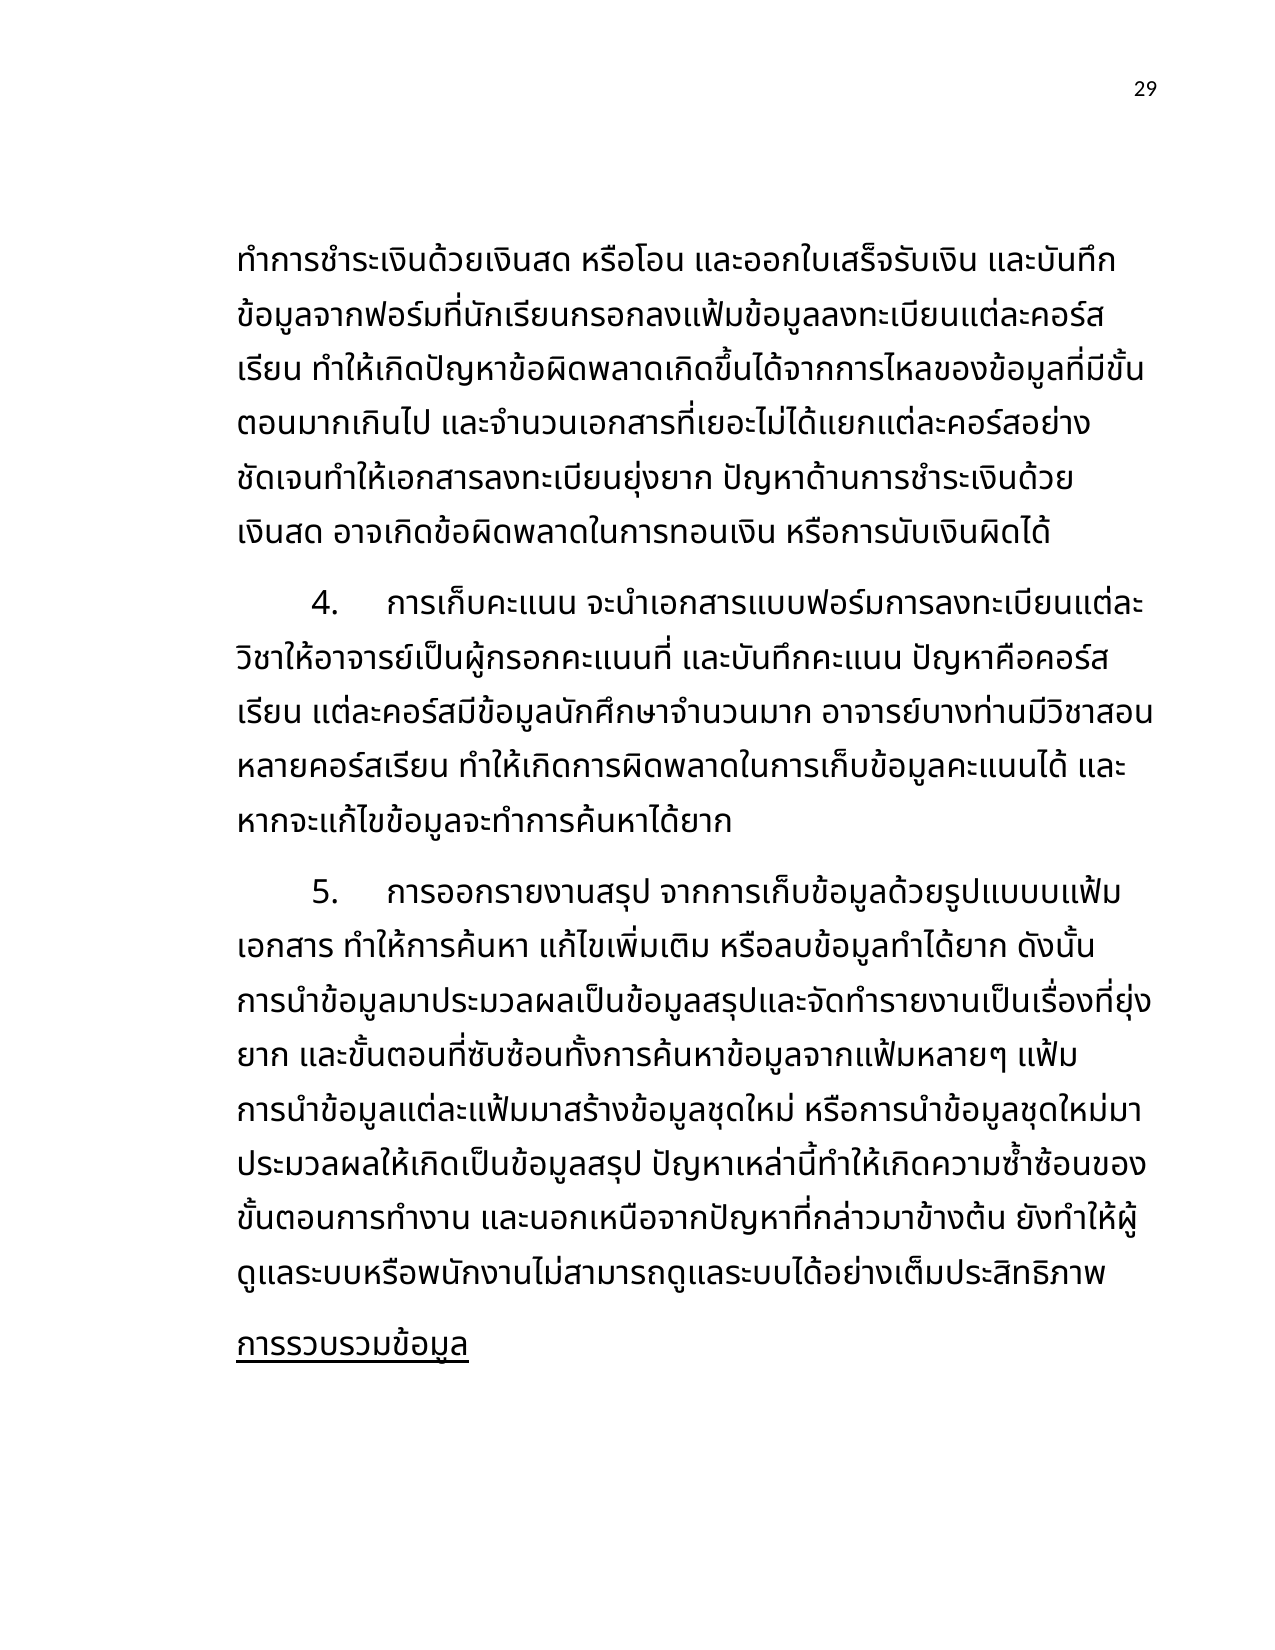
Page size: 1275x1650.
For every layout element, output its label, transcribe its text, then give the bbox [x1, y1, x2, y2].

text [236, 236, 1157, 558]
text 4. การเก็บคะแนน จะนำเอกสารแบบฟอร์มการลงทะเบียนแต่ละวิชาให้อาจารย์เป็นผู้กรอกคะแนนที่ และบันทึกคะแนน ปัญหาคือคอร์สเรียน แต่ละคอร์สมีข้อมูลนักศึกษาจำนวนมาก อาจารย์บางท่านมีวิชาสอนหลายคอร์สเรียน ทำให้เกิดการผิดพลาดในการเก็บข้อมูลคะแนนได้ และหากจะแก้ไขข้อมูลจะทำการค้นหาได้ยาก [236, 579, 1157, 847]
text 5. การออกรายงานสรุป จากการเก็บข้อมูลด้วยรูปแบบบแฟ้มเอกสาร ทำให้การค้นหา แก้ไขเพิ่มเติม หรือลบข้อมูลทำได้ยาก ดังนั้นการนำข้อมูลมาประมวลผลเป็นข้อมูลสรุปและจัดทำรายงานเป็นเรื่องที่ยุ่งยาก และขั้นตอนที่ซับซ้อนทั้งการค้นหาข้อมูลจากแฟ้มหลายๆ แฟ้ม การนำข้อมูลแต่ละแฟ้มมาสร้างข้อมูลชุดใหม่ หรือการนำข้อมูลชุดใหม่มาประมวลผลให้เกิดเป็นข้อมูลสรุป ปัญหาเหล่านี้ทำให้เกิดความซ้ำซ้อนของขั้นตอนการทำงาน และนอกเหนือจากปัญหาที่กล่าวมาข้างต้น ยังทำให้ผู้ดูแลระบบหรือพนักงานไม่สามารถดูแลระบบได้อย่างเต็มประสิทธิภาพ [236, 868, 1157, 1299]
text การรวบรวมข้อมูล [236, 1320, 1157, 1370]
